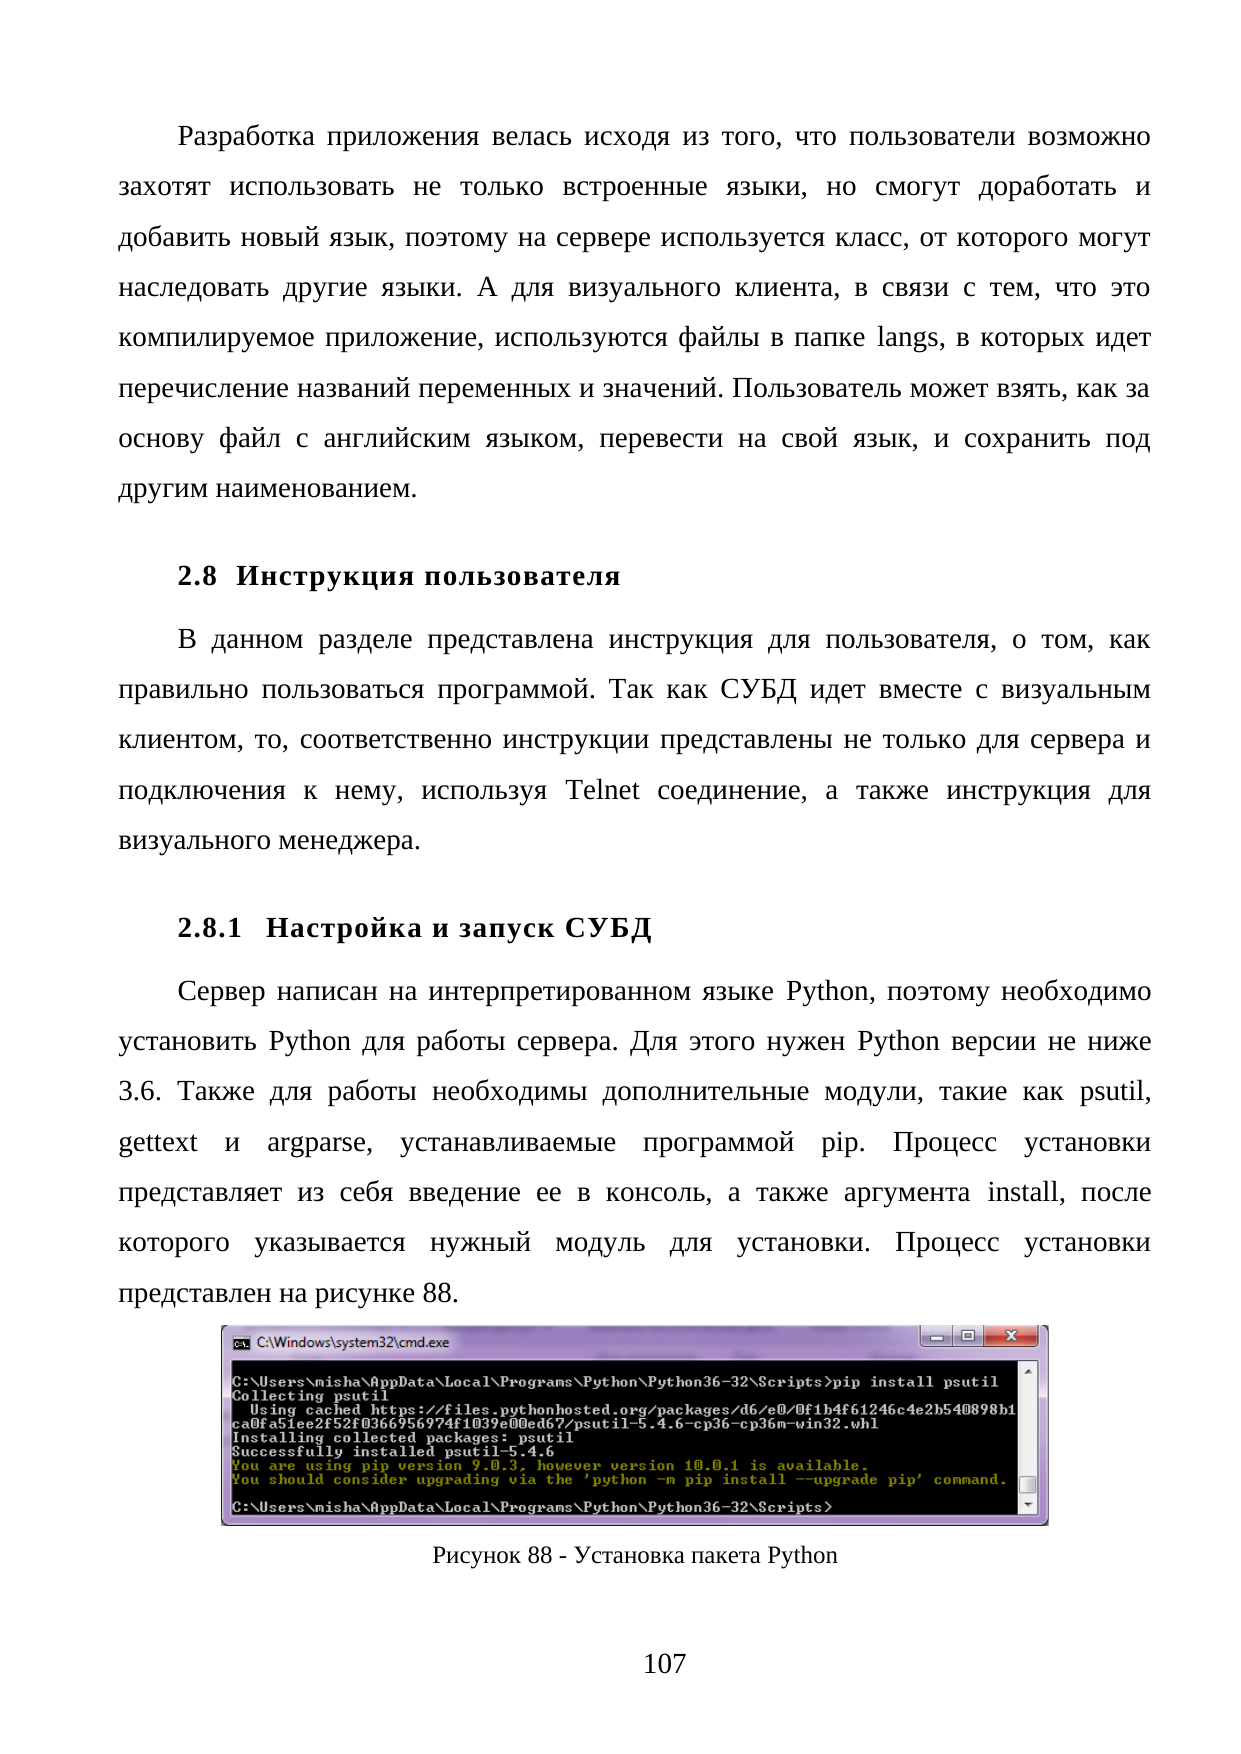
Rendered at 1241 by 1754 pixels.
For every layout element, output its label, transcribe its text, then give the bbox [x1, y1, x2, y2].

text Настройка и запуск СУБД [177, 910, 1152, 943]
text В данном разделе представлена инструкция для пользователя, о том, как правильно пользоваться программой. Так как СУБД идет вместе с визуальным клиентом, то, соответственно инструкции представлены не только для сервера и подключения к нему, используя Telnet соединение, а также инструкция для визуального менеджера. [118, 621, 1152, 856]
text Рисунок 88 - Установка пакета Python [118, 1540, 1152, 1569]
picture [221, 1325, 1049, 1526]
text Разработка приложения велась исходя из того, что пользователи возможно захотят использовать не только встроенные языки, но смогут доработать и добавить новый язык, поэтому на сервере используется класс, от которого могут наследовать другие языки. А для визуального клиента, в связи с тем, что это компилируемое приложение, используются файлы в папке langs, в которых идет перечисление названий переменных и значений. Пользователь может взять, как за основу файл с английским языком, перевести на свой язык, и сохранить под другим наименованием. [118, 118, 1152, 504]
text Сервер написан на интерпретированном языке Python, поэтому необходимо установить Python для работы сервера. Для этого нужен Python версии не ниже 3.6. Также для работы необходимы дополнительные модули, такие как psutil, gettext и argparse, устанавливаемые программой pip. Процесс установки представляет из себя введение ее в консоль, а также аргумента install, после которого указывается нужный модуль для установки. Процесс установки представлен на рисунке 88. [118, 973, 1152, 1308]
text Инструкция пользователя [177, 558, 1152, 592]
